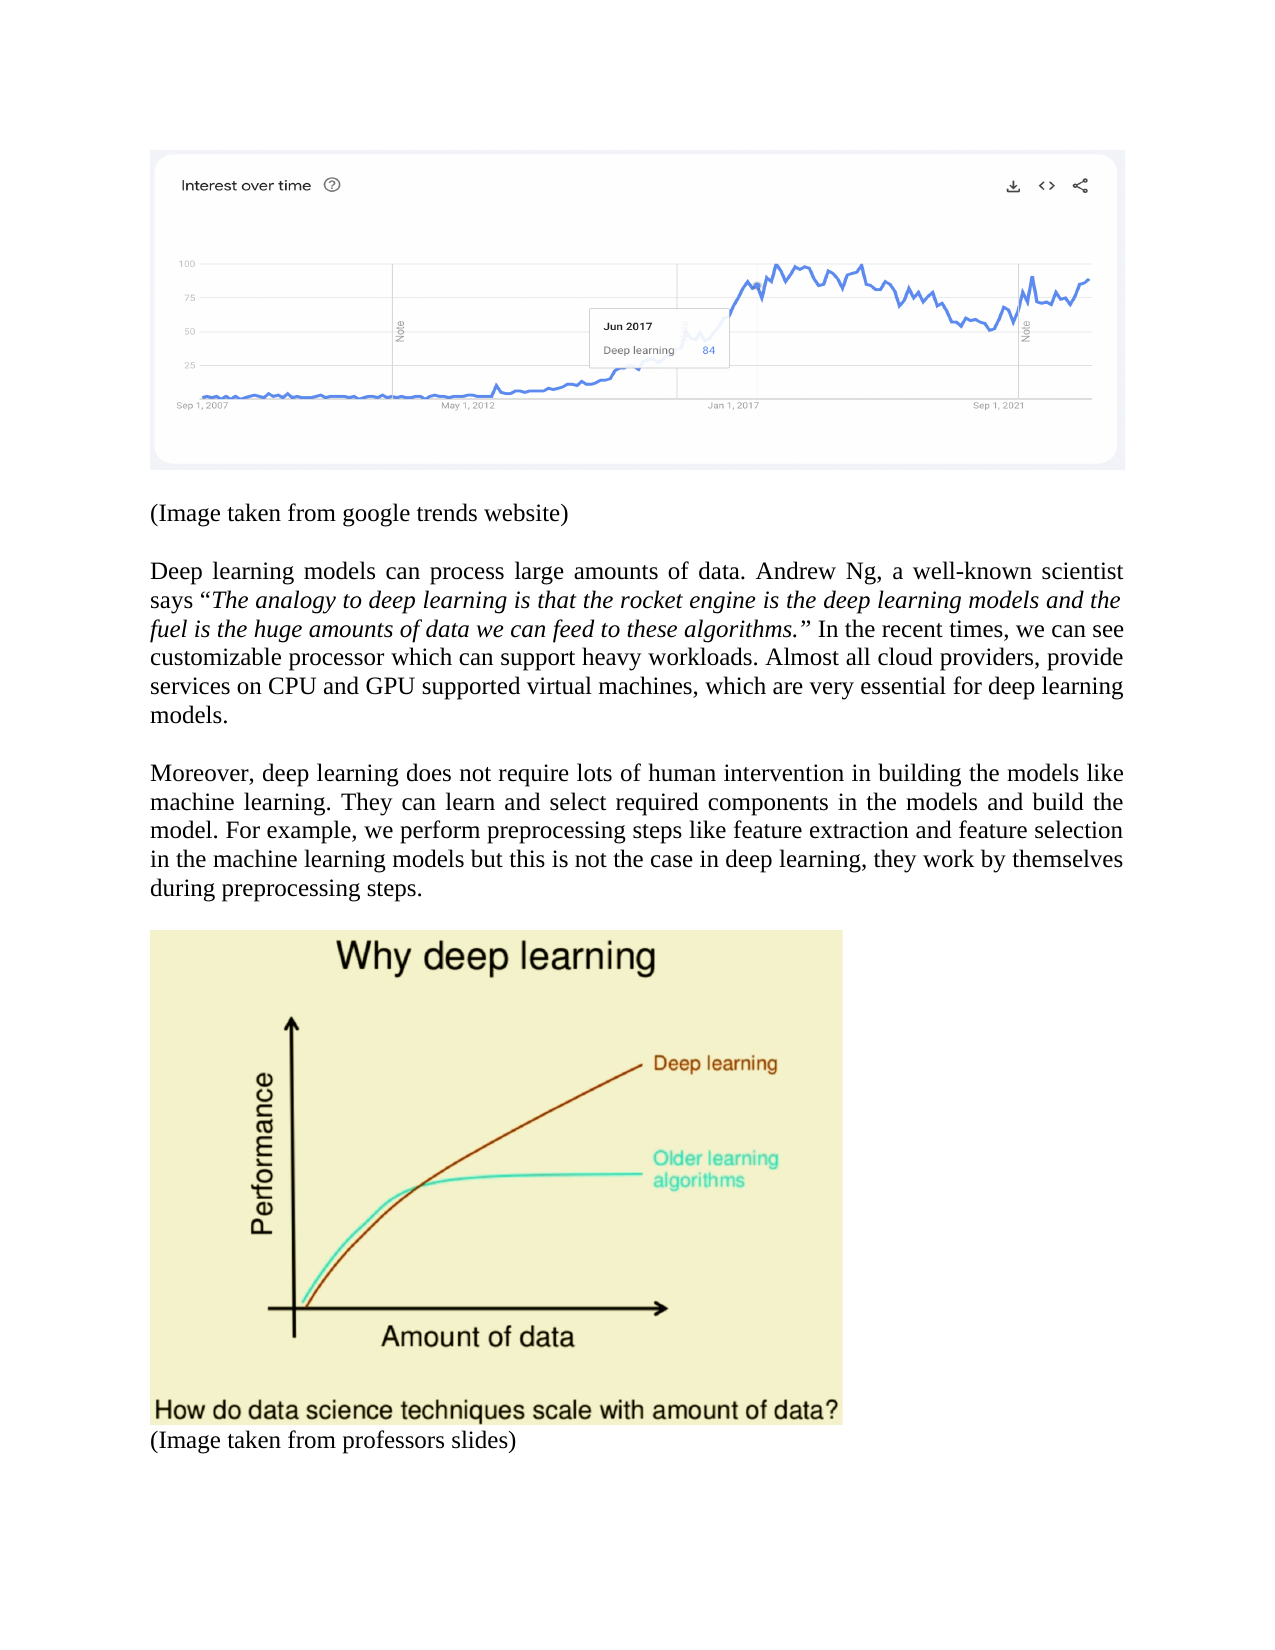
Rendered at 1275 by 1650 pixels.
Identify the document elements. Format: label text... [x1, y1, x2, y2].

picture [150, 150, 1125, 470]
picture [150, 930, 843, 1425]
text (Image taken from professors slides) [150, 1425, 1125, 1454]
text Moreover, deep learning does not require lots of human intervention in building the models like machine learning. They can learn and select required components in the models and build the model. For example, we perform preprocessing steps like feature extraction and feature selection in the machine learning models but this is not the case in deep learning, they work by themselves during preprocessing steps. [150, 758, 1125, 902]
text Deep learning models can process large amounts of data. Andrew Ng, a well-known scientist says “The analogy to deep learning is that the rocket engine is the deep learning models and the fuel is the huge amounts of data we can feed to these algorithms.” In the recent times, we can see customizable processor which can support heavy workloads. Almost all cloud providers, provide services on CPU and GPU supported virtual machines, which are very essential for deep learning models. [150, 556, 1125, 729]
text (Image taken from google trends website) [150, 498, 1125, 527]
